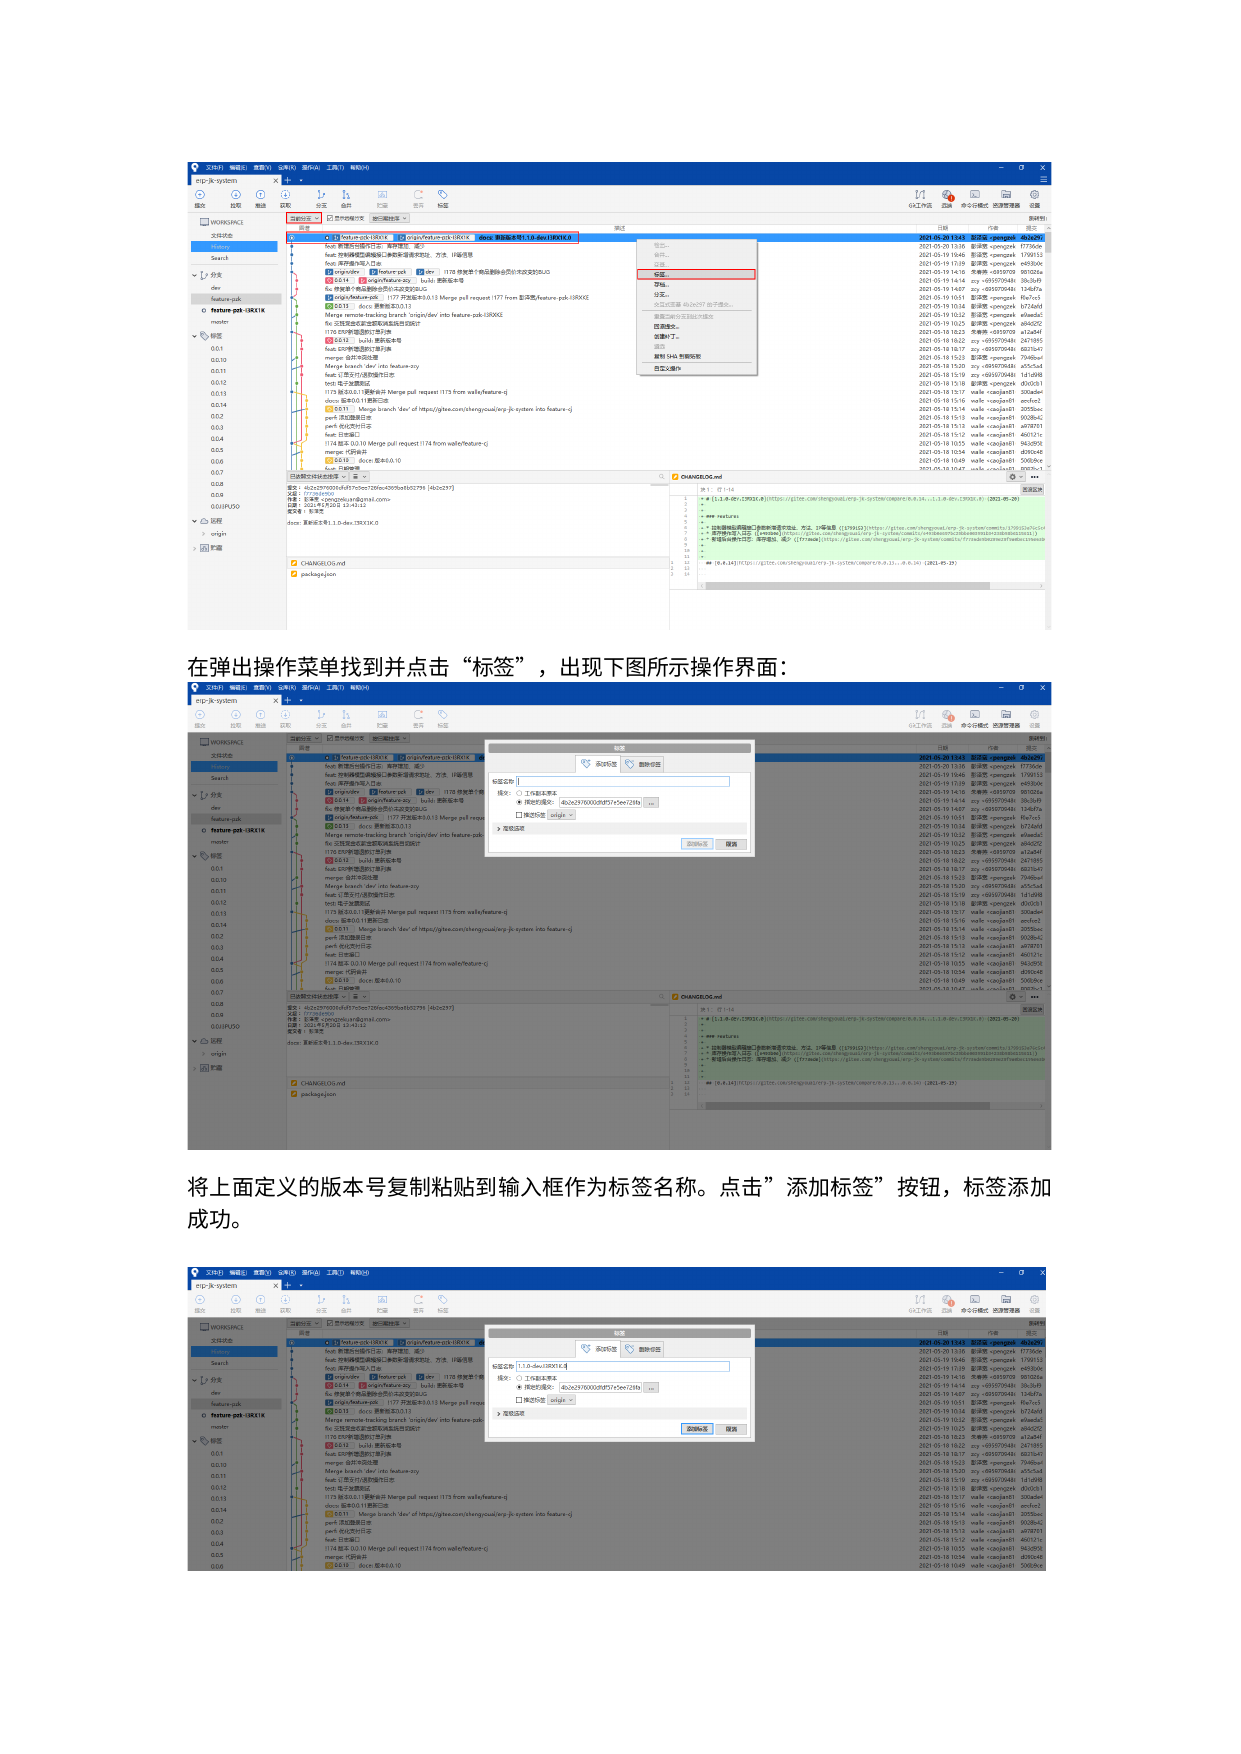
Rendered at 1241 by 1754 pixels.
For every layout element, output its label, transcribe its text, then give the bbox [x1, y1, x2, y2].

picture [187, 682, 1052, 1150]
text 将上面定义的版本号复制粘贴到输入框作为标签名称。点击”添加标签”按钮，标签添加成功。 [187, 1169, 1053, 1234]
text 在弹出操作菜单找到并点击“标签”，出现下图所示操作界面： [187, 649, 1053, 682]
picture [187, 162, 1052, 630]
picture [187, 1267, 1046, 1571]
